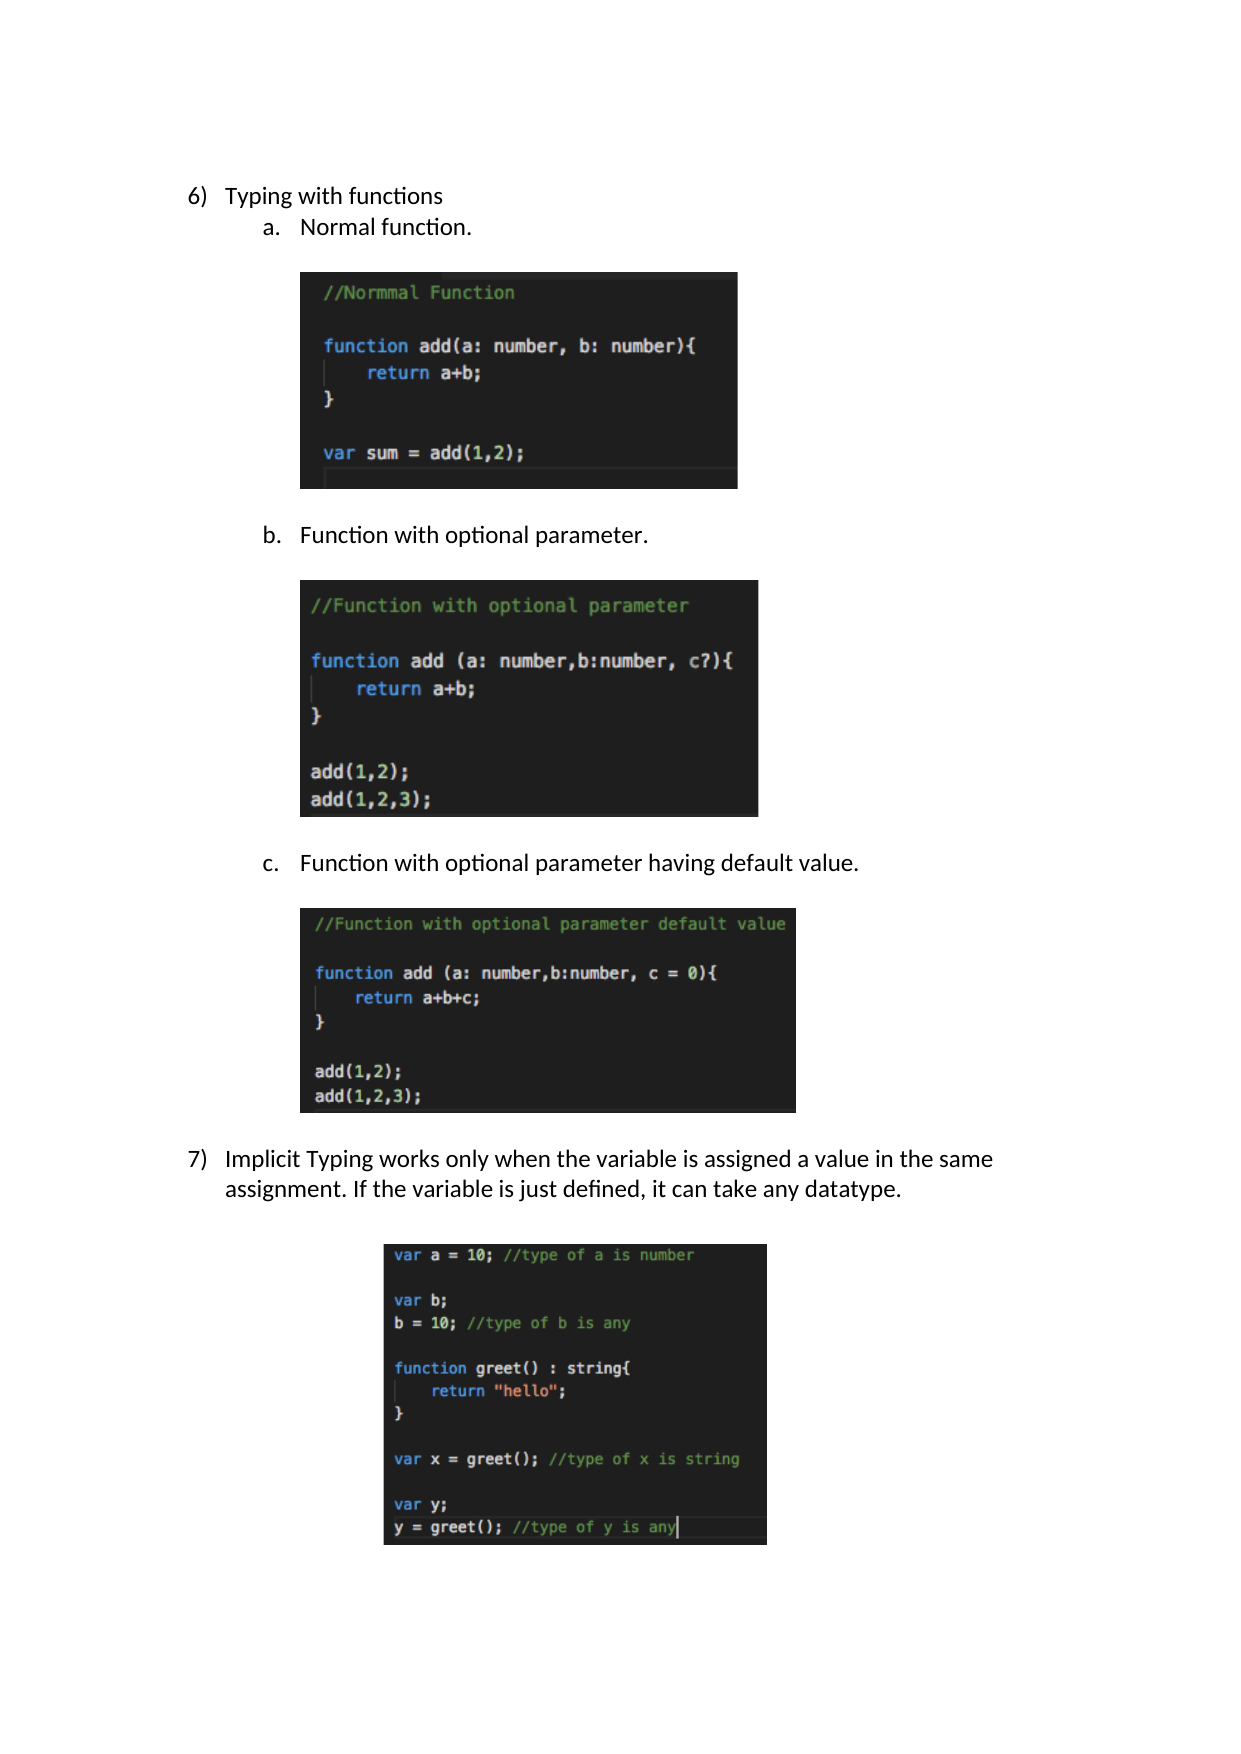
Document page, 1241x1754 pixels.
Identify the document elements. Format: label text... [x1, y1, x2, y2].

picture [300, 272, 738, 489]
list Normal function. [262, 211, 1090, 242]
picture [300, 580, 759, 817]
list Function with optional parameter. [262, 519, 1090, 550]
picture [300, 908, 796, 1113]
list Implicit Typing works only when the variable is assigned a value in the same assignment. If the variable is just defined, it can take any datatype. [187, 1143, 1090, 1204]
picture [383, 1244, 767, 1545]
list Function with optional parameter having default value. [262, 848, 1090, 878]
list Typing with functions [187, 181, 1090, 211]
